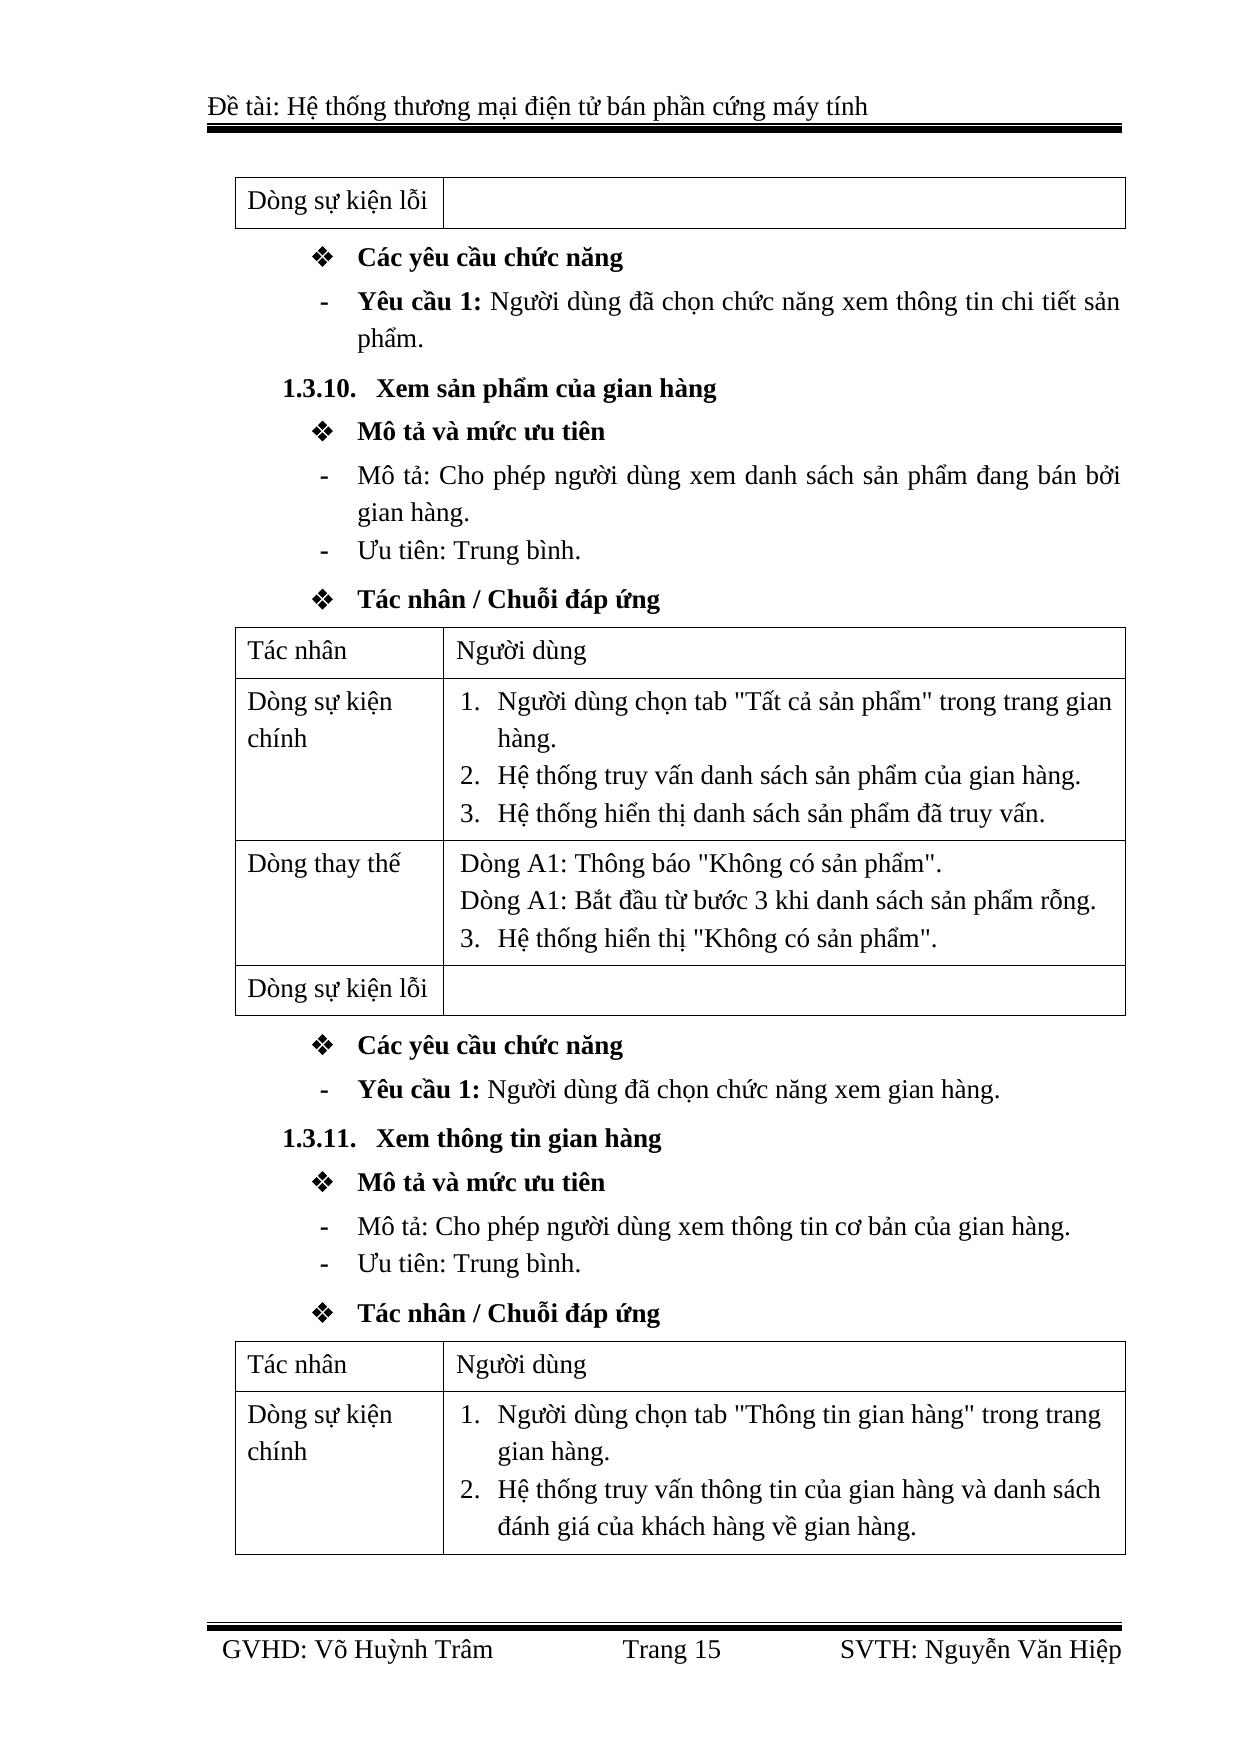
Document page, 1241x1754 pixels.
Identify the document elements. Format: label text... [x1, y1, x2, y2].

table_cell Dòng thay thế [236, 841, 443, 965]
table_cell Dòng A1: Thông báo "Không có sản phẩm". Dòng A1: Bắt đầu từ bước 3 khi danh sách sản phẩm rỗng. Hệ thống hiển thị "Không có sản phẩm". [444, 841, 1125, 965]
list Yêu cầu 1: Người dùng đã chọn chức năng xem thông tin chi tiết sản phẩm. [319, 285, 1122, 353]
table_cell Dòng sự kiện chính [236, 679, 443, 840]
list Mô tả và mức ưu tiên [310, 415, 1122, 447]
table_cell Dòng sự kiện lỗi [236, 178, 443, 227]
subtitle Xem sản phẩm của gian hàng [282, 372, 1122, 403]
table_cell [444, 966, 1125, 1015]
list Tác nhân / Chuỗi đáp ứng [310, 1297, 1122, 1328]
list Yêu cầu 1: Người dùng đã chọn chức năng xem gian hàng. [319, 1073, 1122, 1104]
table_header Người dùng [444, 628, 1125, 678]
table_cell Dòng sự kiện lỗi [236, 966, 443, 1015]
list Mô tả và mức ưu tiên [310, 1166, 1122, 1197]
list Mô tả: Cho phép người dùng xem danh sách sản phẩm đang bán bởi gian hàng. [319, 459, 1122, 528]
table_cell Người dùng chọn tab "Tất cả sản phẩm" trong trang gian hàng. Hệ thống truy vấn danh sách sản phẩm của gian hàng. Hệ thống hiển thị danh sách sản phẩm đã truy vấn. [444, 679, 1125, 840]
subtitle Xem thông tin gian hàng [282, 1122, 1122, 1154]
table_header Tác nhân [236, 628, 443, 678]
table_cell [444, 178, 1125, 227]
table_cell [444, 1392, 1125, 1553]
table_header Người dùng [444, 1342, 1125, 1391]
list Ưu tiên: Trung bình. [319, 534, 1122, 565]
list Mô tả: Cho phép người dùng xem thông tin cơ bản của gian hàng. [319, 1210, 1122, 1241]
list Các yêu cầu chức năng [310, 1029, 1122, 1060]
list Các yêu cầu chức năng [310, 241, 1122, 272]
table_cell Dòng sự kiện chính [236, 1392, 443, 1553]
list Ưu tiên: Trung bình. [319, 1247, 1122, 1278]
list Tác nhân / Chuỗi đáp ứng [310, 583, 1122, 615]
table_header Tác nhân [236, 1342, 443, 1391]
